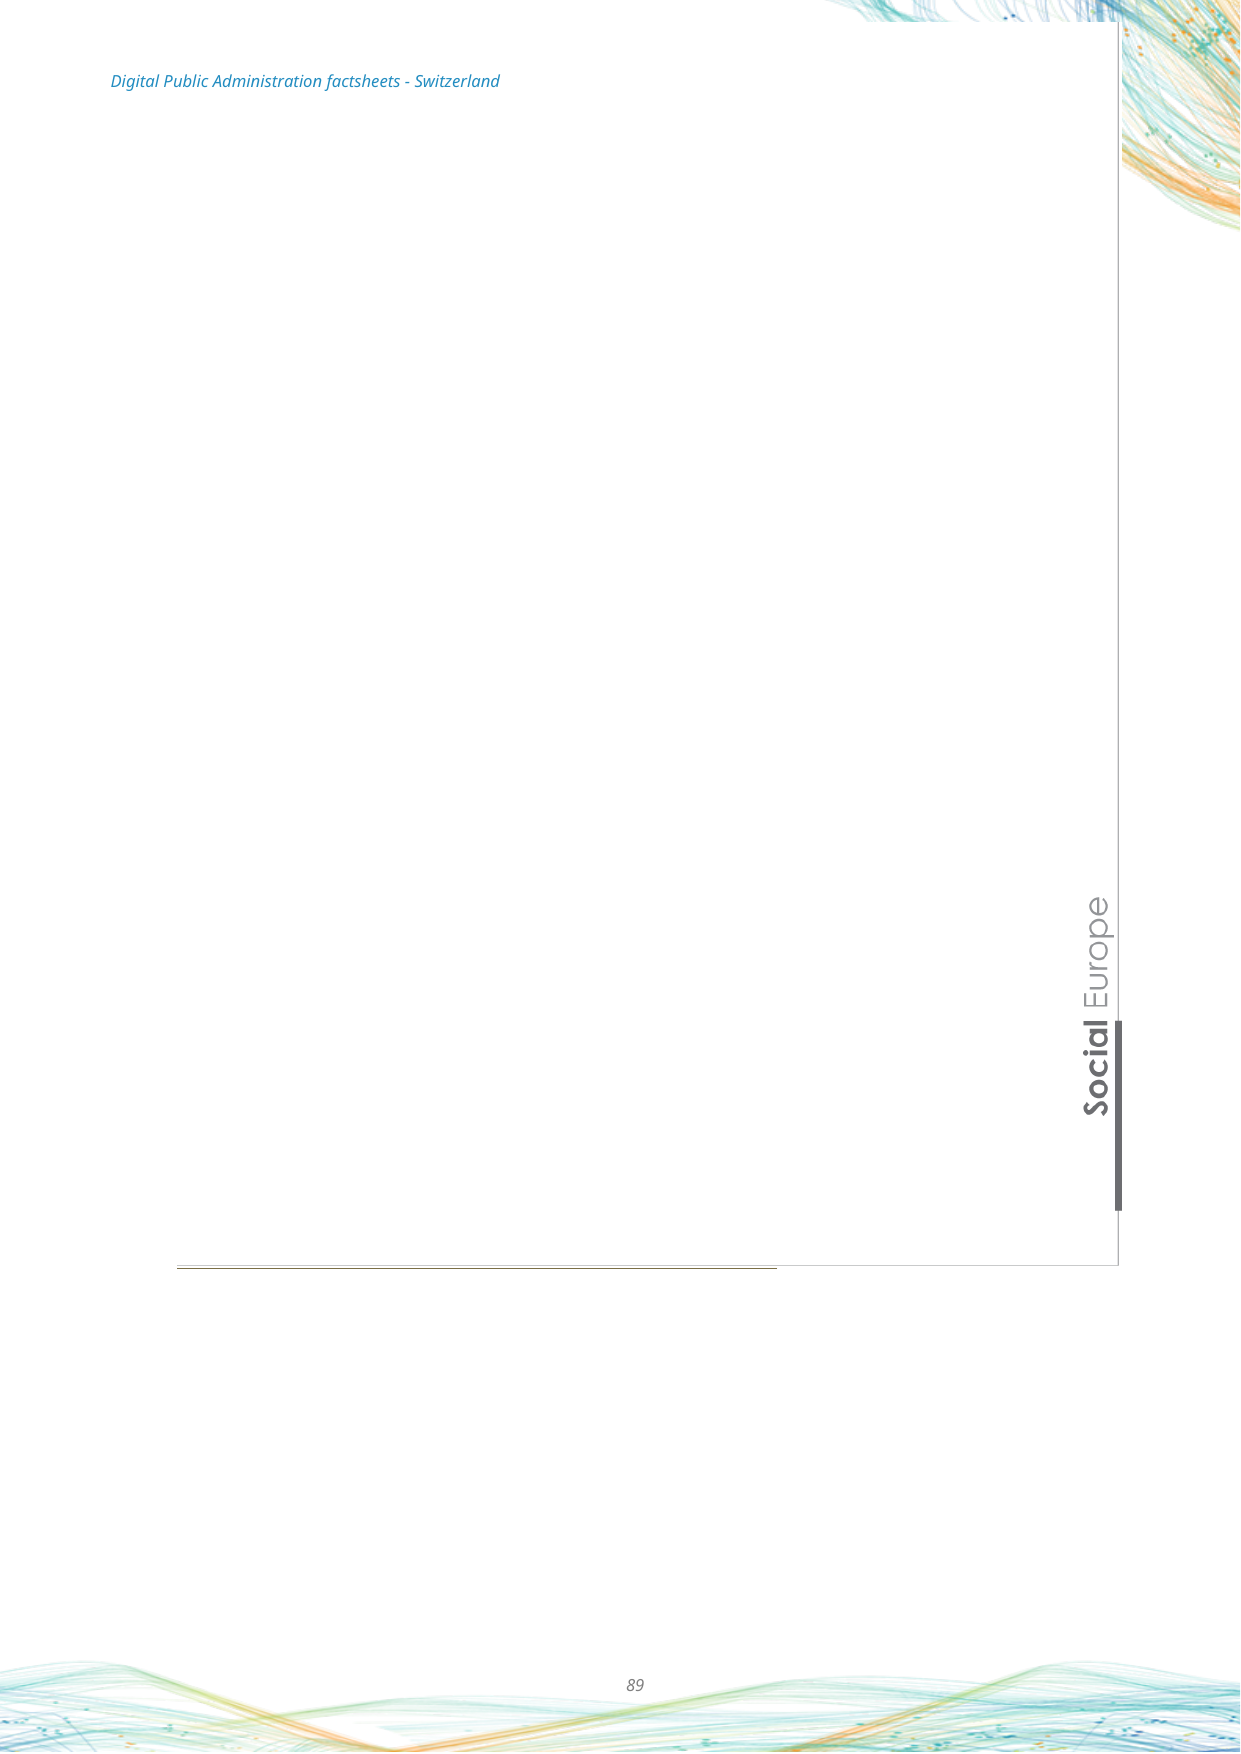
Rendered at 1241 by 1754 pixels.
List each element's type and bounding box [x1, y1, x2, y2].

picture [0, 1643, 1241, 1752]
picture [177, 0, 1241, 1266]
